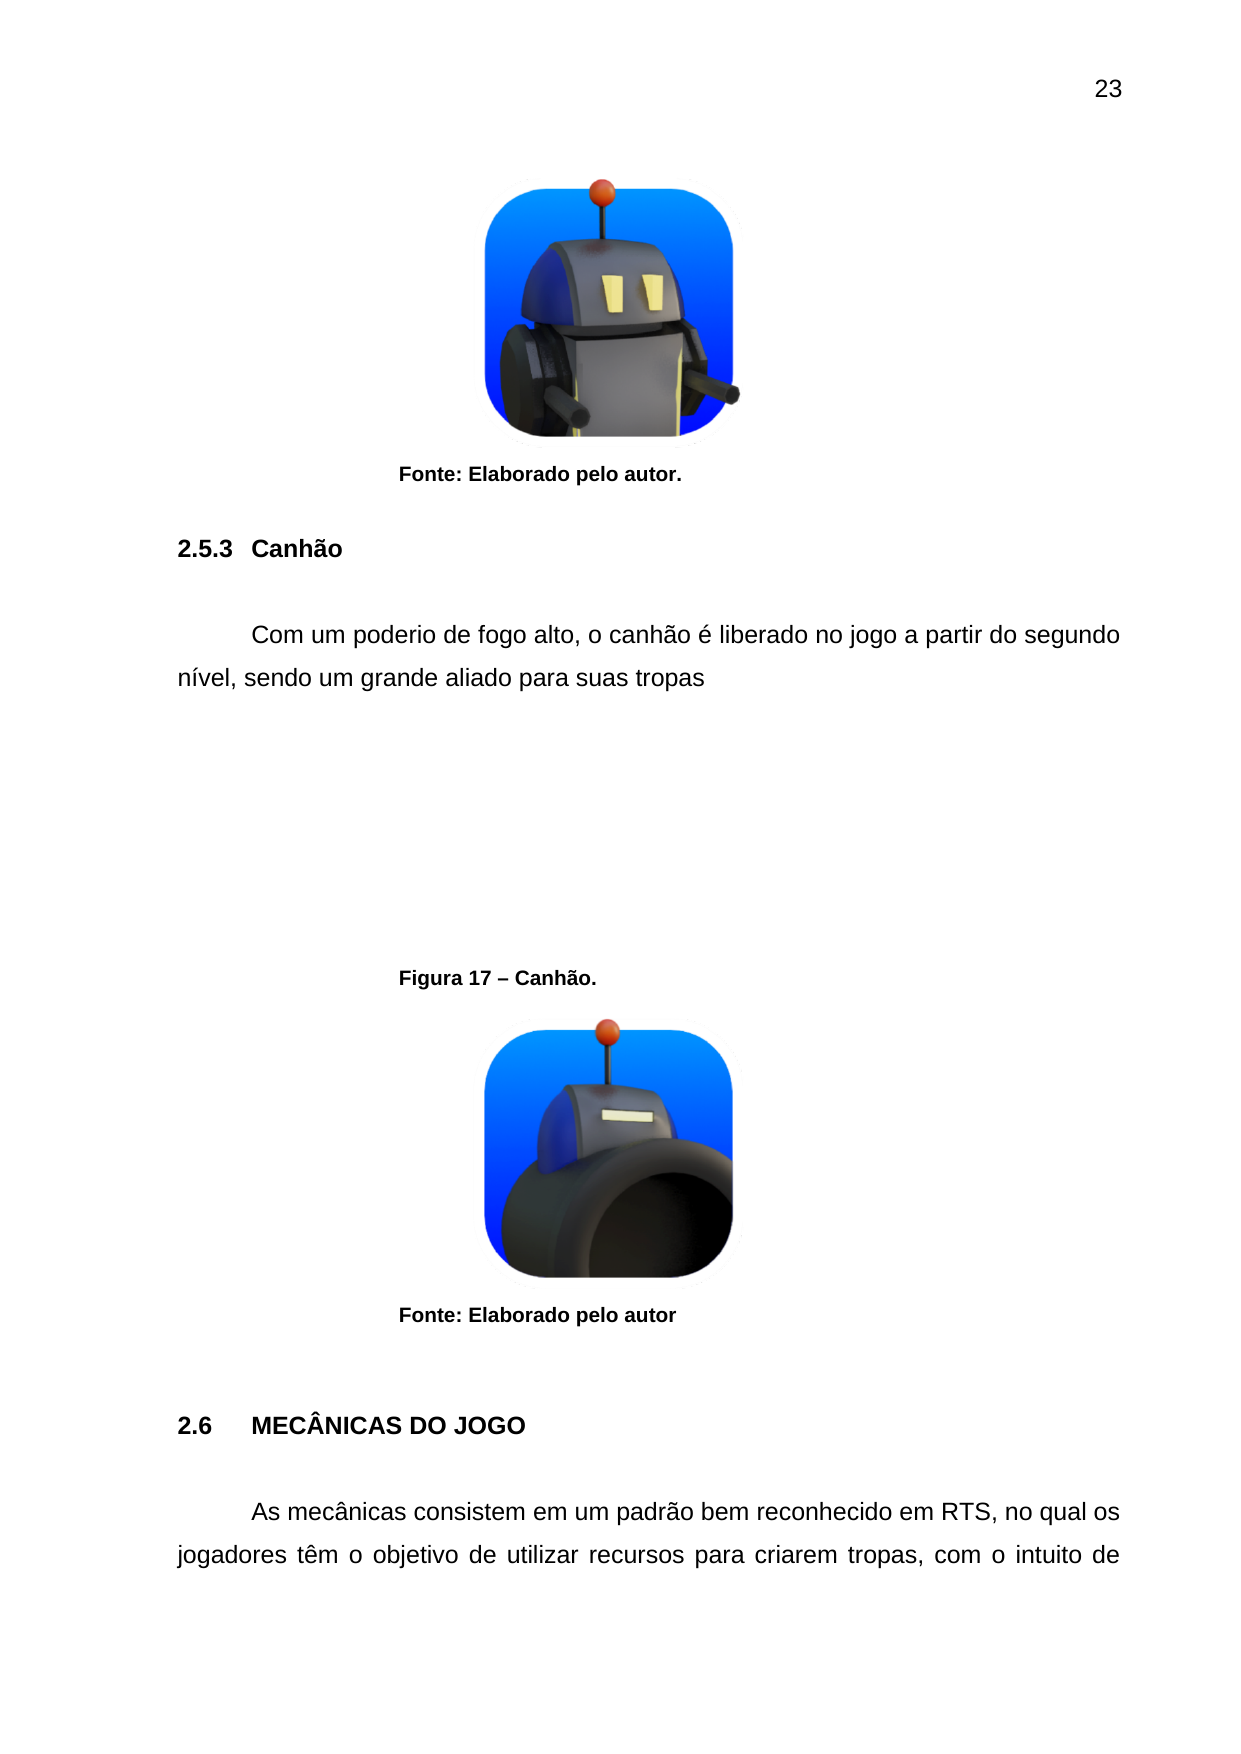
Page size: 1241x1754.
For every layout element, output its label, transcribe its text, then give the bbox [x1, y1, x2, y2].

text Fonte: Elaborado pelo autor. [325, 462, 1122, 486]
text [177, 1497, 1122, 1569]
subtitle 2.5.3 Canhão [177, 534, 1122, 563]
picture [472, 177, 744, 448]
picture [472, 1018, 744, 1289]
text Fonte: Elaborado pelo autor [325, 1303, 1122, 1327]
subtitle 2.6 MECÂNICAS DO JOGO [177, 1411, 1122, 1439]
text Com um poderio de fogo alto, o canhão é liberado no jogo a partir do segundo nível, sendo um grande aliado para suas tropas [177, 620, 1122, 692]
text Figura 17 – Canhão. [399, 965, 1122, 989]
